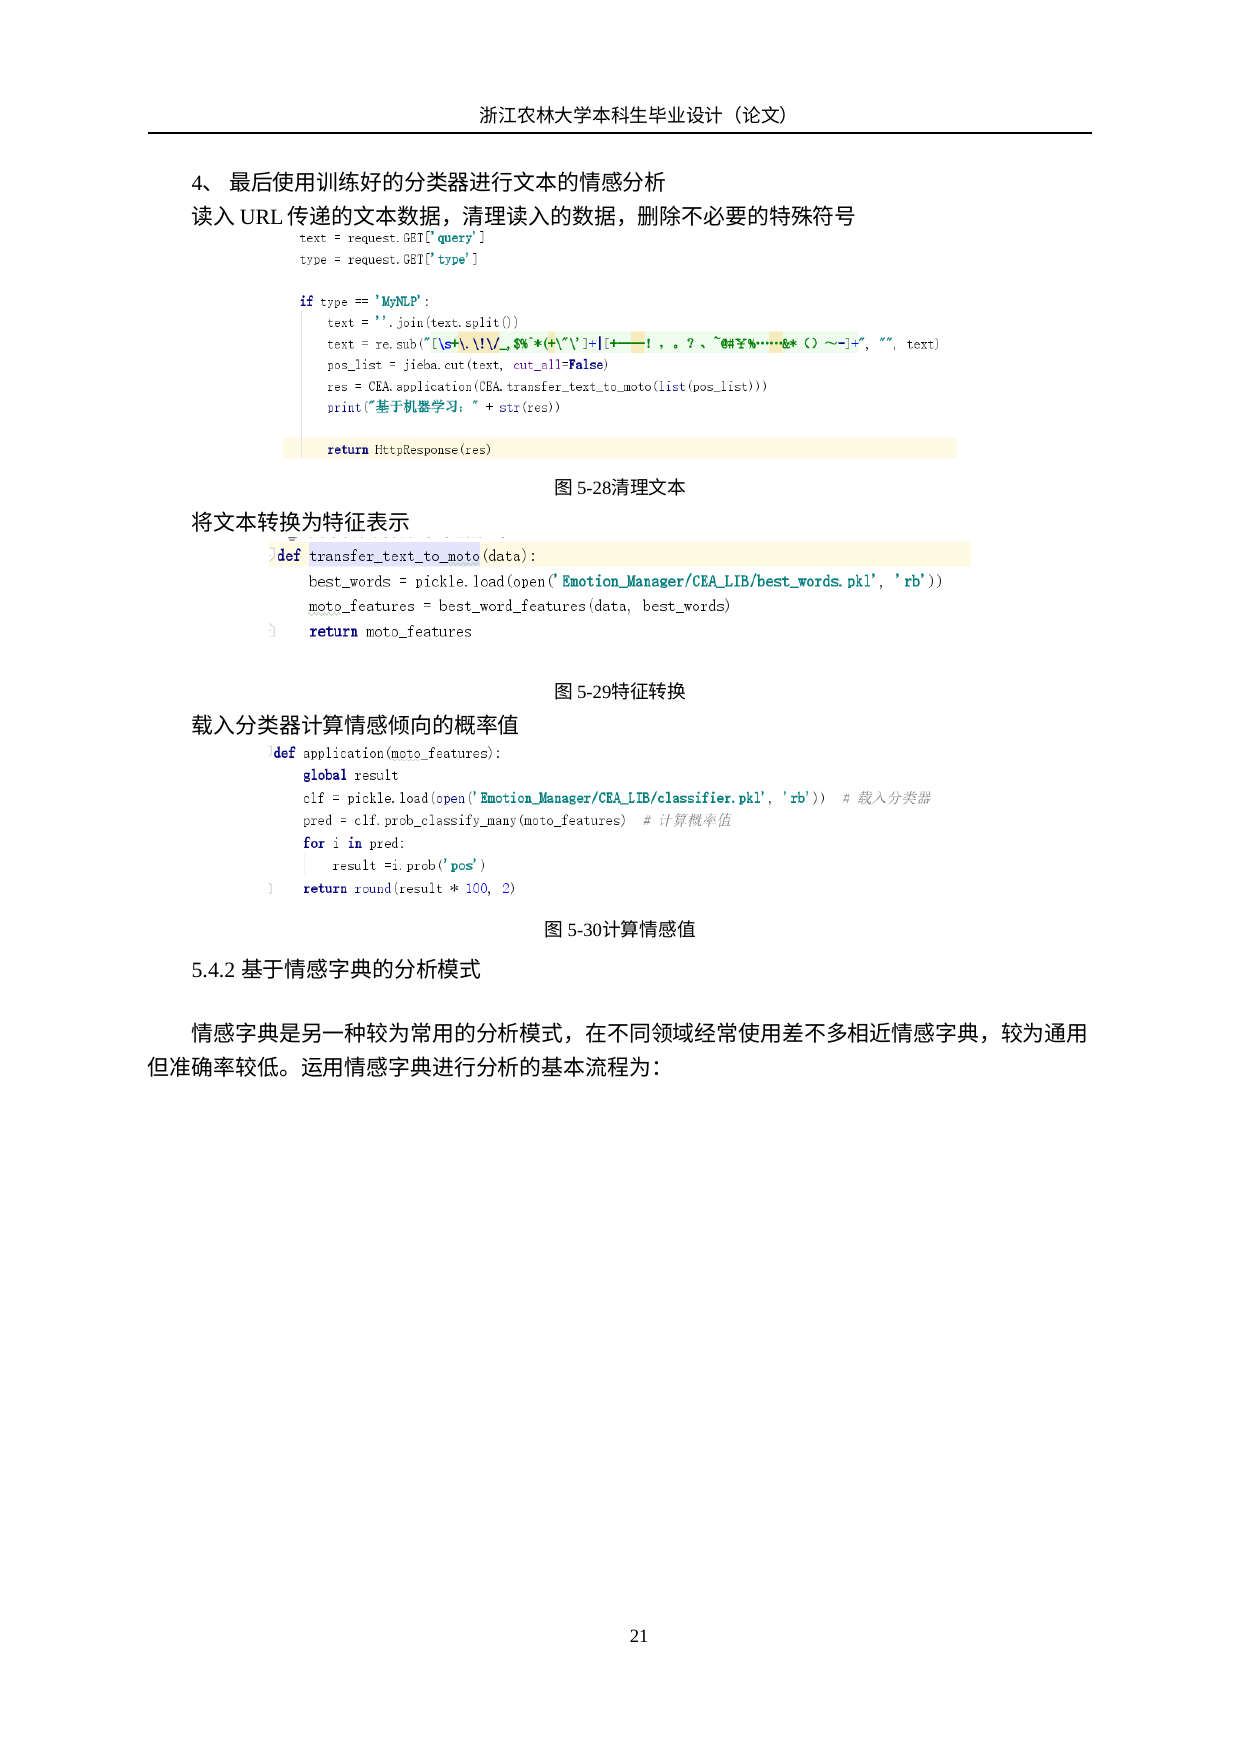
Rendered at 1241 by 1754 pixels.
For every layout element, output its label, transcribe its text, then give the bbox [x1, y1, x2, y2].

picture [268, 741, 972, 901]
text 将文本转换为特征表示 [148, 503, 1092, 537]
picture [269, 537, 972, 646]
list 最后使用训练好的分类器进行文本的情感分析 [191, 164, 1092, 198]
text 情感字典是另一种较为常用的分析模式，在不同领域经常使用差不多相近情感字典，较为通用但准确率较低。运用情感字典进行分析的基本流程为： [148, 1014, 1092, 1082]
text 读入URL传递的文本数据，清理读入的数据，删除不必要的特殊符号 [148, 198, 1092, 232]
picture [283, 231, 957, 459]
subtitle 基于情感字典的分析模式 [148, 951, 1092, 985]
text 载入分类器计算情感倾向的概率值 [148, 707, 1092, 741]
